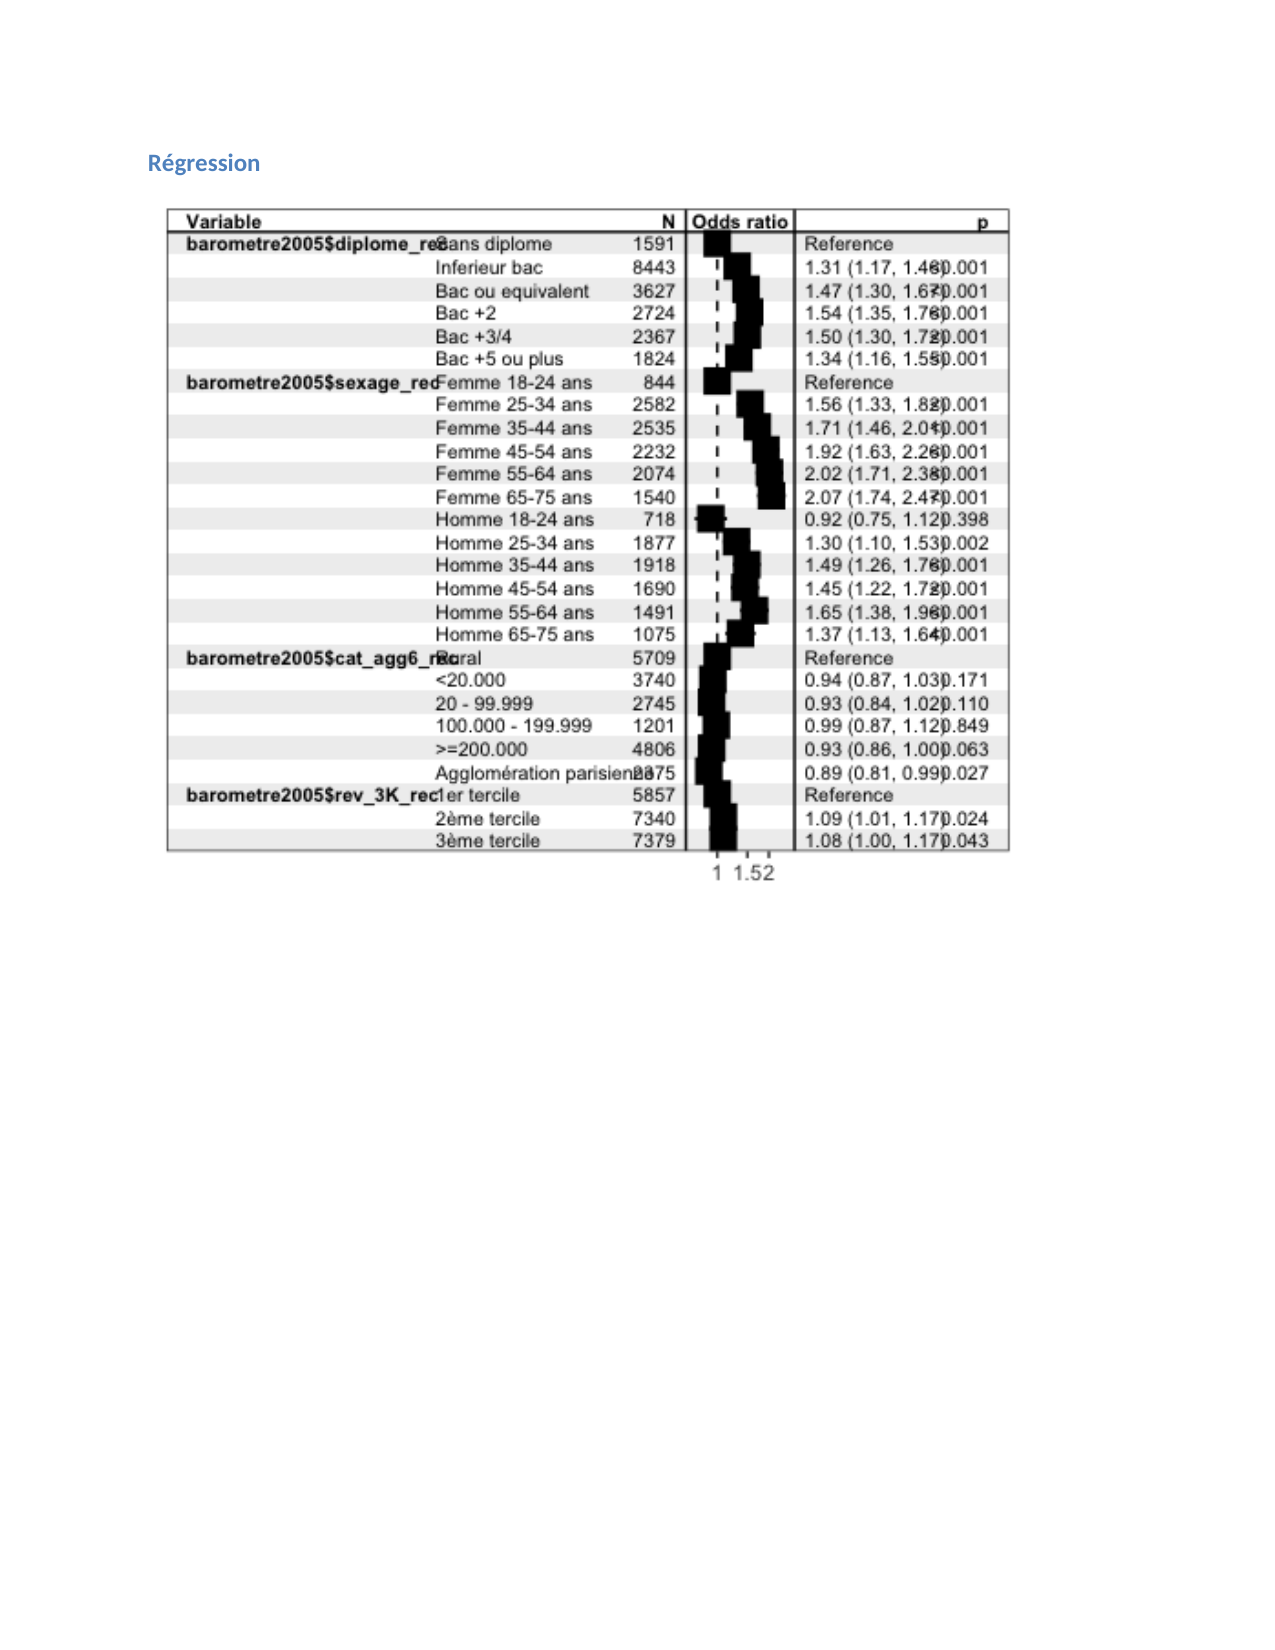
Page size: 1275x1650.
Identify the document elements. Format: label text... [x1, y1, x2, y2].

picture [147, 196, 1023, 897]
subtitle Régression [148, 148, 1127, 178]
